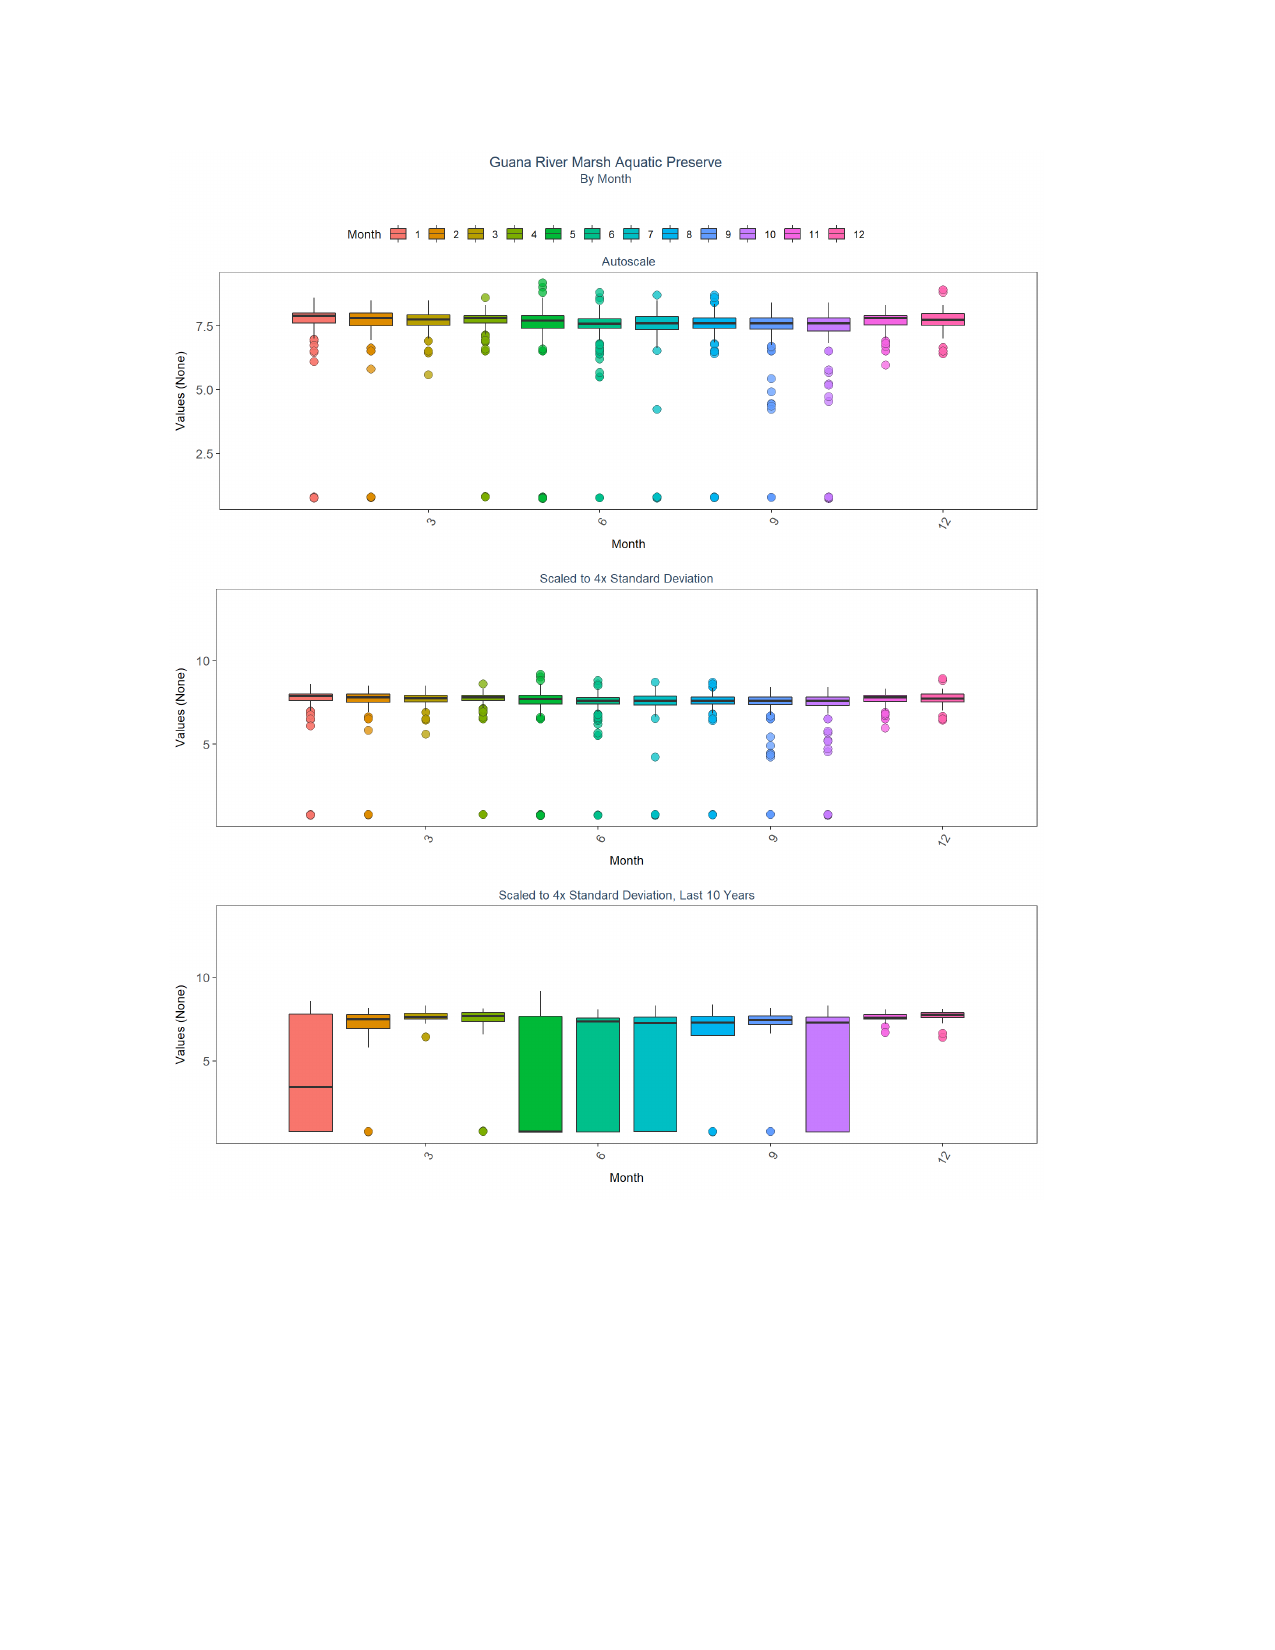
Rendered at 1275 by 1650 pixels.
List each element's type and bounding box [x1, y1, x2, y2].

picture [168, 150, 1044, 1200]
